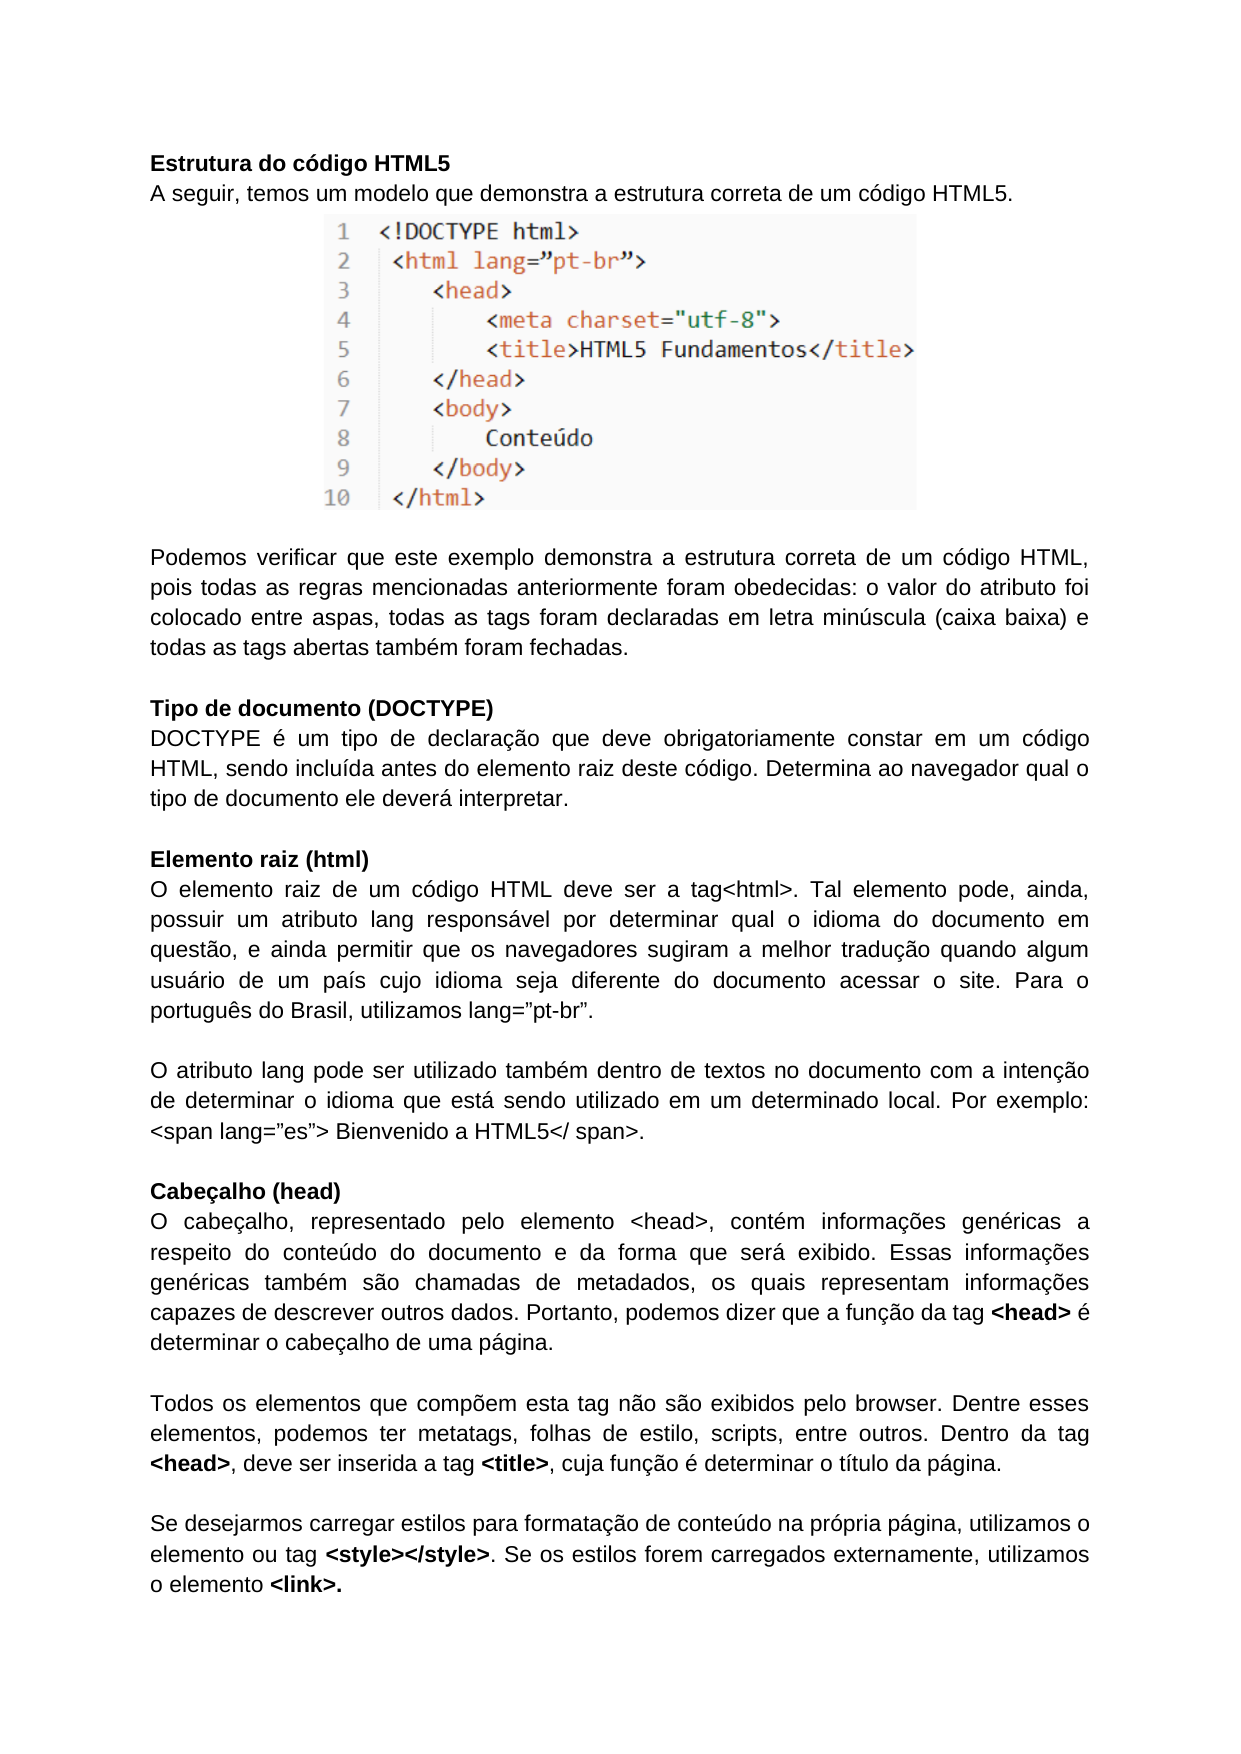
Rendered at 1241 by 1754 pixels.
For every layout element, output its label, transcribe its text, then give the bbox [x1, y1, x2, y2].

text Cabeçalho (head) [150, 1178, 1090, 1204]
text Podemos verificar que este exemplo demonstra a estrutura correta de um código HTML, pois todas as regras mencionadas anteriormente foram obedecidas: o valor do atributo foi colocado entre aspas, todas as tags foram declaradas em letra minúscula (caixa baixa) e todas as tags abertas também foram fechadas. [150, 544, 1090, 661]
text Elemento raiz (html) [150, 846, 1090, 872]
text O elemento raiz de um código HTML deve ser a tag<html>. Tal elemento pode, ainda, possuir um atributo lang responsável por determinar qual o idioma do documento em questão, e ainda permitir que os navegadores sugiram a melhor tradução quando algum usuário de um país cujo idioma seja diferente do documento acessar o site. Para o português do Brasil, utilizamos lang=”pt-br”. [150, 876, 1090, 1023]
text Tipo de documento (DOCTYPE) [150, 695, 1090, 721]
text DOCTYPE é um tipo de declaração que deve obrigatoriamente constar em um código HTML, sendo incluída antes do elemento raiz deste código. Determina ao navegador qual o tipo de documento ele deverá interpretar. [150, 725, 1090, 812]
text Todos os elementos que compõem esta tag não são exibidos pelo browser. Dentre esses elementos, podemos ter metatags, folhas de estilo, scripts, entre outros. Dentro da tag <head>, deve ser inserida a tag <title>, cuja função é determinar o título da página. [150, 1389, 1090, 1476]
text A seguir, temos um modelo que demonstra a estrutura correta de um código HTML5. [150, 180, 1090, 207]
picture [323, 210, 917, 510]
text Se desejarmos carregar estilos para formatação de conteúdo na própria página, utilizamos o elemento ou tag <style></style>. Se os estilos forem carregados externamente, utilizamos o elemento <link>. [150, 1510, 1090, 1597]
text O atributo lang pode ser utilizado também dentro de textos no documento com a intenção de determinar o idioma que está sendo utilizado em um determinado local. Por exemplo: <span lang=”es”> Bienvenido a HTML5</ span>. [150, 1057, 1090, 1144]
text O cabeçalho, representado pelo elemento <head>, contém informações genéricas a respeito do conteúdo do documento e da forma que será exibido. Essas informações genéricas também são chamadas de metadados, os quais representam informações capazes de descrever outros dados. Portanto, podemos dizer que a função da tag <head> é determinar o cabeçalho de uma página. [150, 1208, 1090, 1356]
text Estrutura do código HTML5 [150, 150, 1090, 176]
